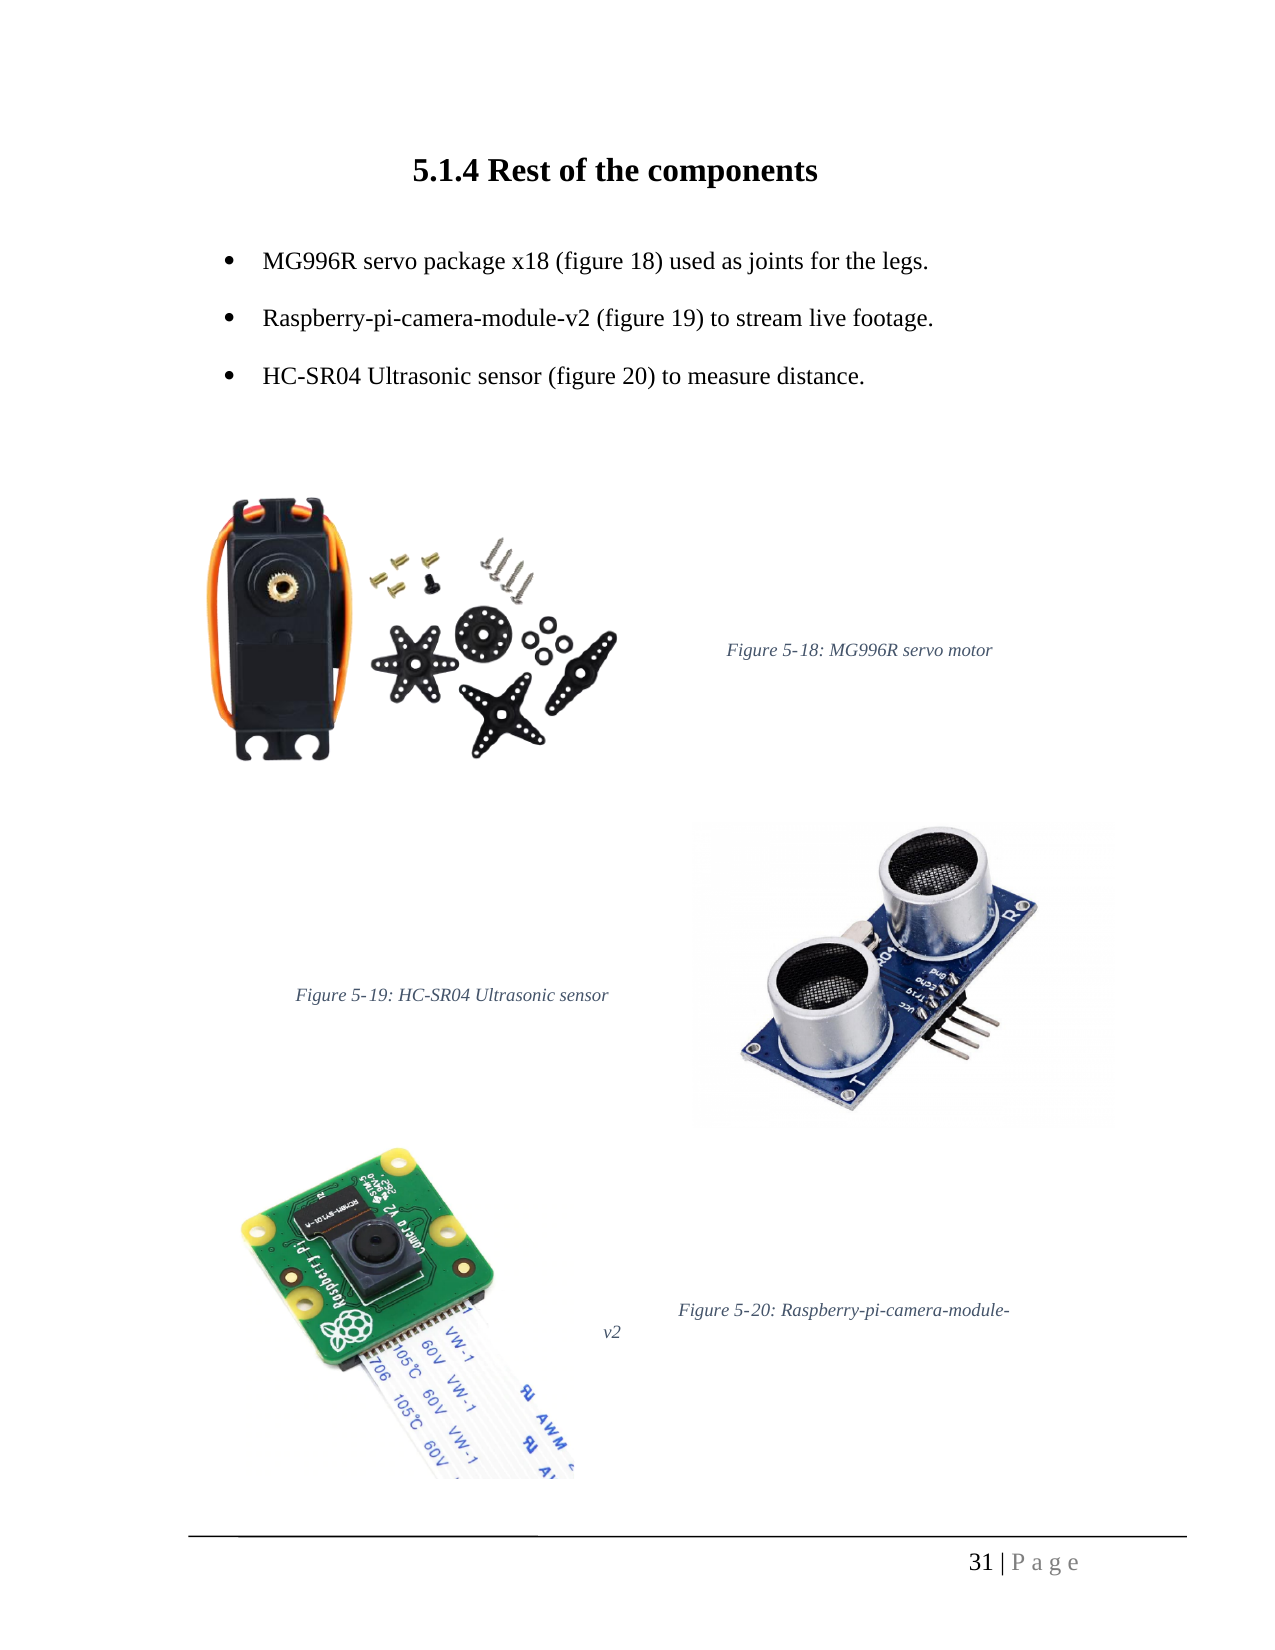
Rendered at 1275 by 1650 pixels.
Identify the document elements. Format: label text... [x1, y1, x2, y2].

list MG996R servo package x18 (figure 18) used as joints for the legs. [225, 246, 1087, 274]
list HC-SR04 Ultrasonic sensor (figure 20) to measure distance. [225, 361, 1087, 389]
list Raspberry-pi-camera-module-v2 (figure 19) to stream live footage. [225, 303, 1087, 332]
picture [692, 822, 1116, 1128]
picture [220, 1125, 575, 1479]
picture [134, 488, 633, 770]
subtitle 5.1.4 Rest of the components [187, 150, 1087, 188]
